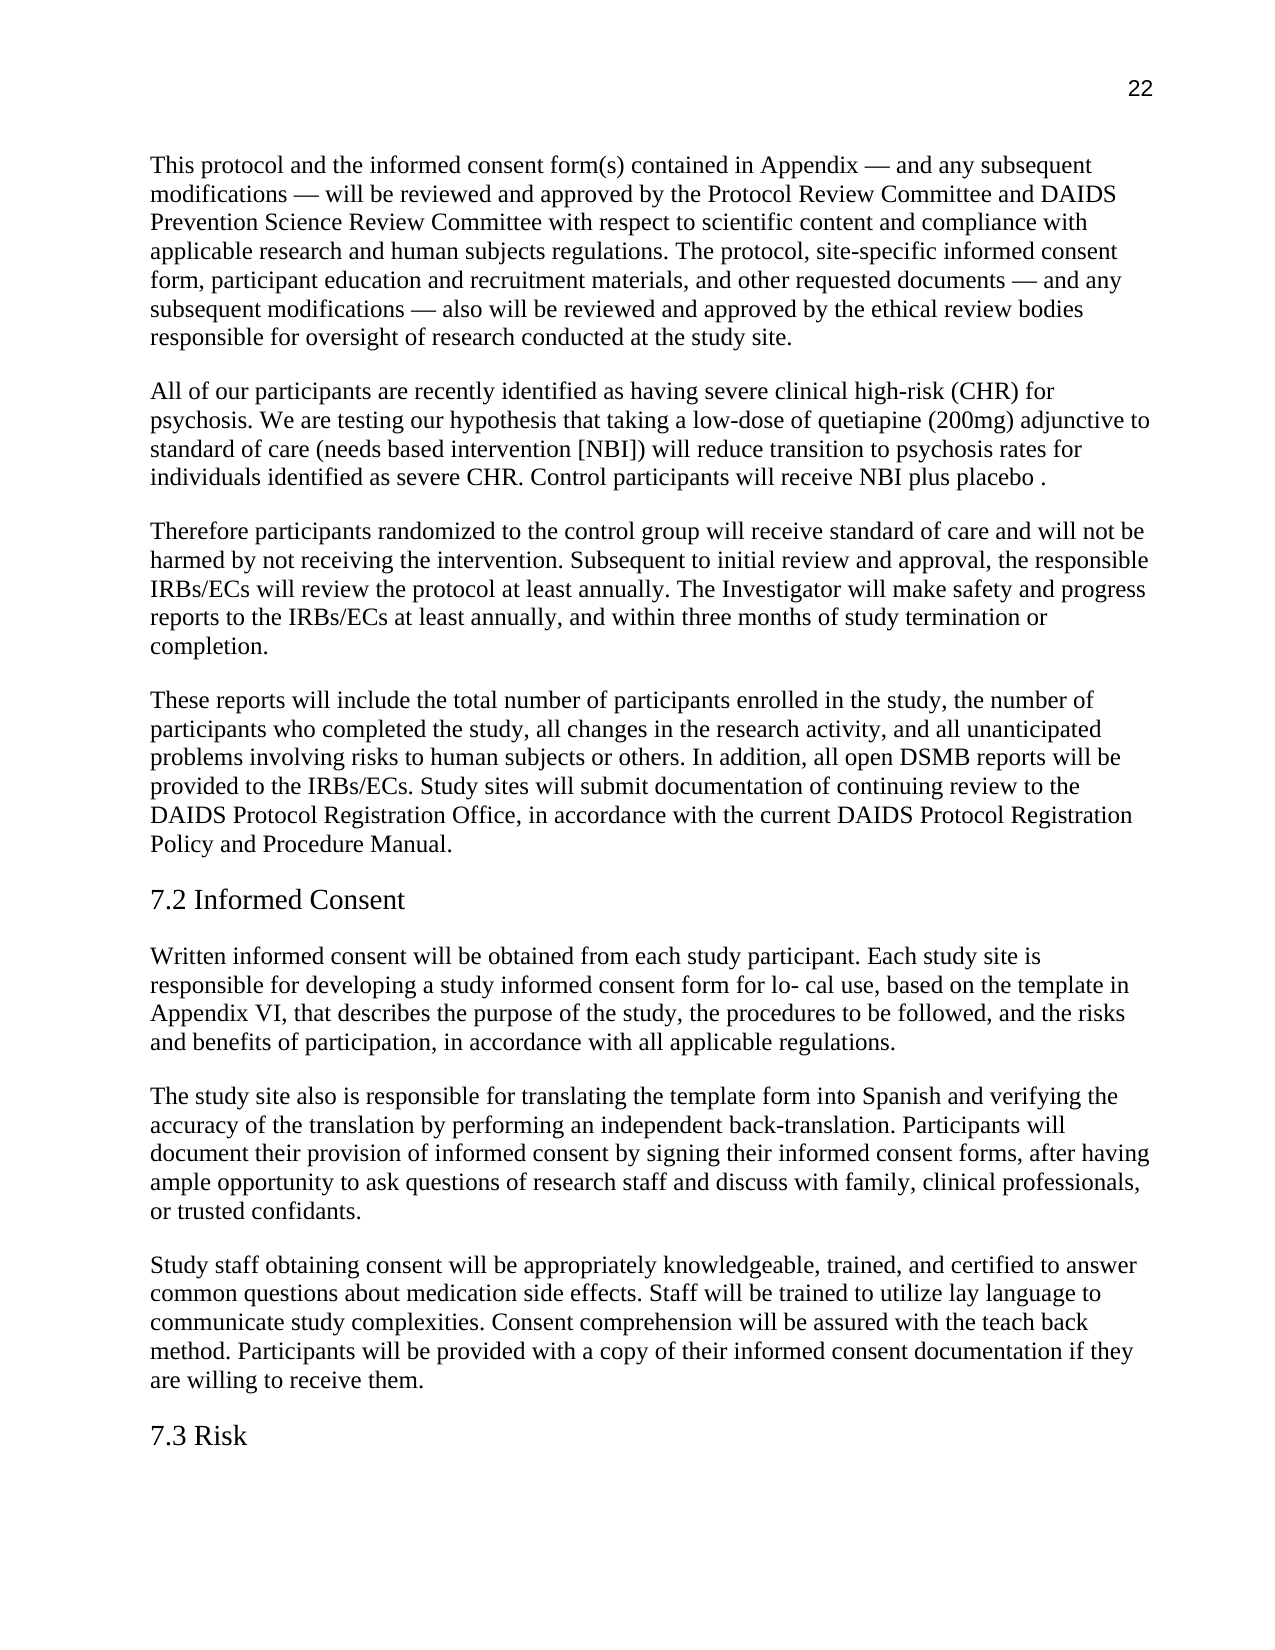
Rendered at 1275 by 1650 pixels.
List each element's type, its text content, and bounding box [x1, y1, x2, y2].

text Study staff obtaining consent will be appropriately knowledgeable, trained, and certified to answer common questions about medication side effects. Staff will be trained to utilize lay language to communicate study complexities. Consent comprehension will be assured with the teach back method. Participants will be provided with a copy of their informed consent documentation if they are willing to receive them. [150, 1250, 1153, 1393]
text All of our participants are recently identified as having severe clinical high-risk (CHR) for psychosis. We are testing our hypothesis that taking a low-dose of quetiapine (200mg) adjunctive to standard of care (needs based intervention [NBI]) will reduce transition to psychosis rates for individuals identified as severe CHR. Control participants will receive NBI plus placebo . [150, 376, 1153, 491]
text Written informed consent will be obtained from each study participant. Each study site is responsible for developing a study informed consent form for lo- cal use, based on the template in Appendix VI, that describes the purpose of the study, the procedures to be followed, and the risks and benefits of participation, in accordance with all applicable regulations. [150, 941, 1153, 1056]
text The study site also is responsible for translating the template form into Spanish and verifying the accuracy of the translation by performing an independent back-translation. Participants will document their provision of informed consent by signing their informed consent forms, after having ample opportunity to ask questions of research staff and discuss with family, clinical professionals, or trusted confidants. [150, 1081, 1153, 1225]
text These reports will include the total number of participants enrolled in the study, the number of participants who completed the study, all changes in the research activity, and all unanticipated problems involving risks to human subjects or others. In addition, all open DSMB reports will be provided to the IRBs/ECs. Study sites will submit documentation of continuing review to the DAIDS Protocol Registration Office, in accordance with the current DAIDS Protocol Registration Policy and Procedure Manual. [150, 685, 1153, 857]
text 7.3 Risk [150, 1418, 1153, 1452]
text 7.2 Informed Consent [150, 882, 1153, 916]
text Therefore participants randomized to the control group will receive standard of care and will not be harmed by not receiving the intervention. Subsequent to initial review and approval, the responsible IRBs/ECs will review the protocol at least annually. The Investigator will make safety and progress reports to the IRBs/ECs at least annually, and within three months of study termination or completion. [150, 516, 1153, 660]
text This protocol and the informed consent form(s) contained in Appendix — and any subsequent modifications — will be reviewed and approved by the Protocol Review Committee and DAIDS Prevention Science Review Committee with respect to scientific content and compliance with applicable research and human subjects regulations. The protocol, site-specific informed consent form, participant education and recruitment materials, and other requested documents — and any subsequent modifications — also will be reviewed and approved by the ethical review bodies responsible for oversight of research conducted at the study site. [150, 150, 1153, 351]
